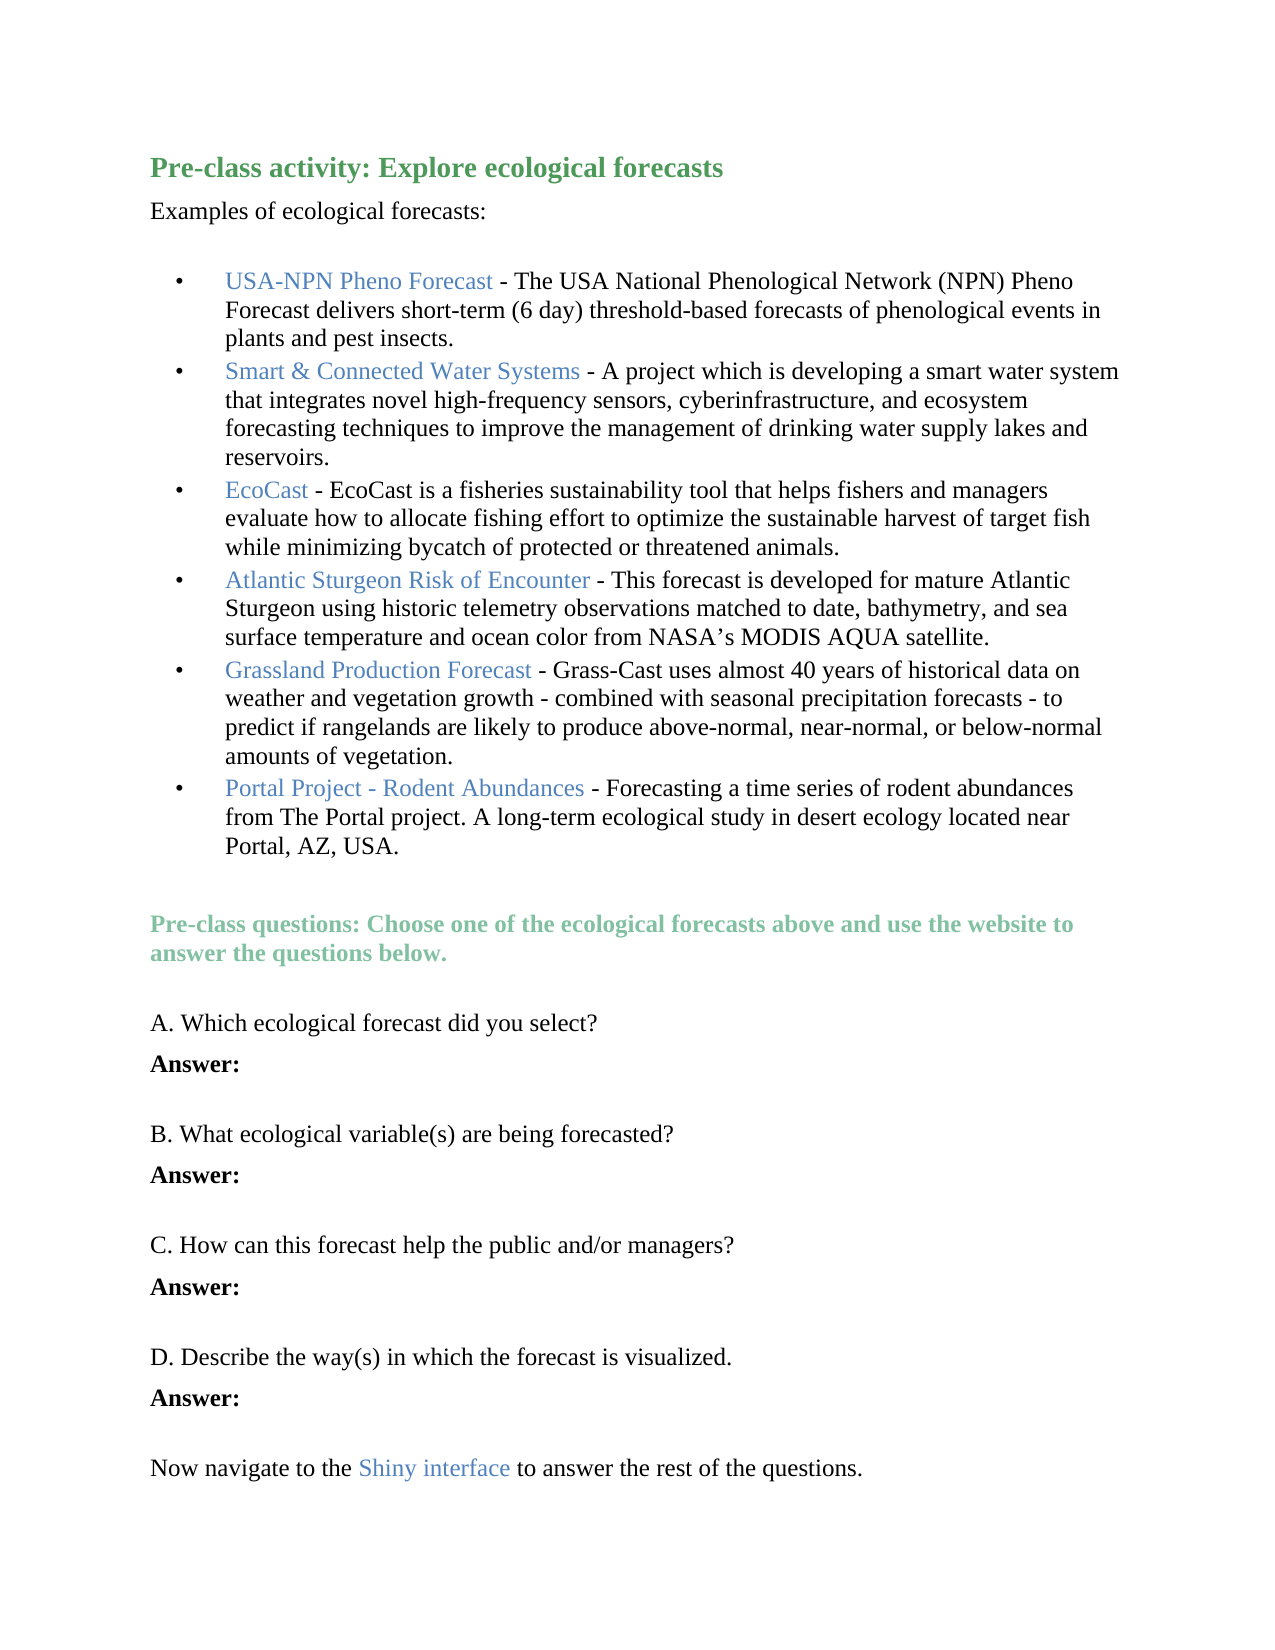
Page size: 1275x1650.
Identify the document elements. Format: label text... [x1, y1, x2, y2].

text Examples of ecological forecasts: [150, 196, 1125, 253]
text B. What ecological variable(s) are being forecasted? [150, 1091, 1125, 1148]
text C. How can this forecast help the public and/or managers? [150, 1202, 1125, 1259]
text Answer: [150, 1272, 1125, 1301]
text Answer: [150, 1161, 1125, 1189]
text Answer: [150, 1383, 1125, 1412]
text Answer: [150, 1049, 1125, 1078]
text Now navigate to the Shiny interface to answer the rest of the questions. [150, 1424, 1125, 1482]
text A. Which ecological forecast did you select? [150, 979, 1125, 1037]
subtitle Pre-class questions: Choose one of the ecological forecasts above and use the website to answer the questions below. [150, 909, 1125, 967]
list Portal Project - Rodent Abundances - Forecasting a time series of rodent abundances from The Portal project. A long-term ecological study in desert ecology located near Portal, AZ, USA. [175, 773, 1125, 888]
list Atlantic Sturgeon Risk of Encounter - This forecast is developed for mature Atlantic Sturgeon using historic telemetry observations matched to date, bathymetry, and sea surface temperature and ocean color from NASA’s MODIS AQUA satellite. [175, 565, 1125, 651]
list Smart & Connected Water Systems - A project which is developing a smart water system that integrates novel high-frequency sensors, cyberinfrastructure, and ecosystem forecasting techniques to improve the management of drinking water supply lakes and reservoirs. [175, 356, 1125, 471]
text D. Describe the way(s) in which the forecast is visualized. [150, 1313, 1125, 1371]
list EcoCast - EcoCast is a fisheries sustainability tool that helps fishers and managers evaluate how to allocate fishing effort to optimize the sustainable harvest of target fish while minimizing bycatch of protected or threatened animals. [175, 475, 1125, 561]
subtitle Pre-class activity: Explore ecological forecasts [150, 150, 1125, 183]
list Grassland Production Forecast - Grass-Cast uses almost 40 years of historical data on weather and vegetation growth - combined with seasonal precipitation forecasts - to predict if rangelands are likely to produce above-normal, near-normal, or below-normal amounts of vegetation. [175, 655, 1125, 770]
list USA-NPN Pheno Forecast - The USA National Phenological Network (NPN) Pheno Forecast delivers short-term (6 day) threshold-based forecasts of phenological events in plants and pest insects. [175, 266, 1125, 352]
